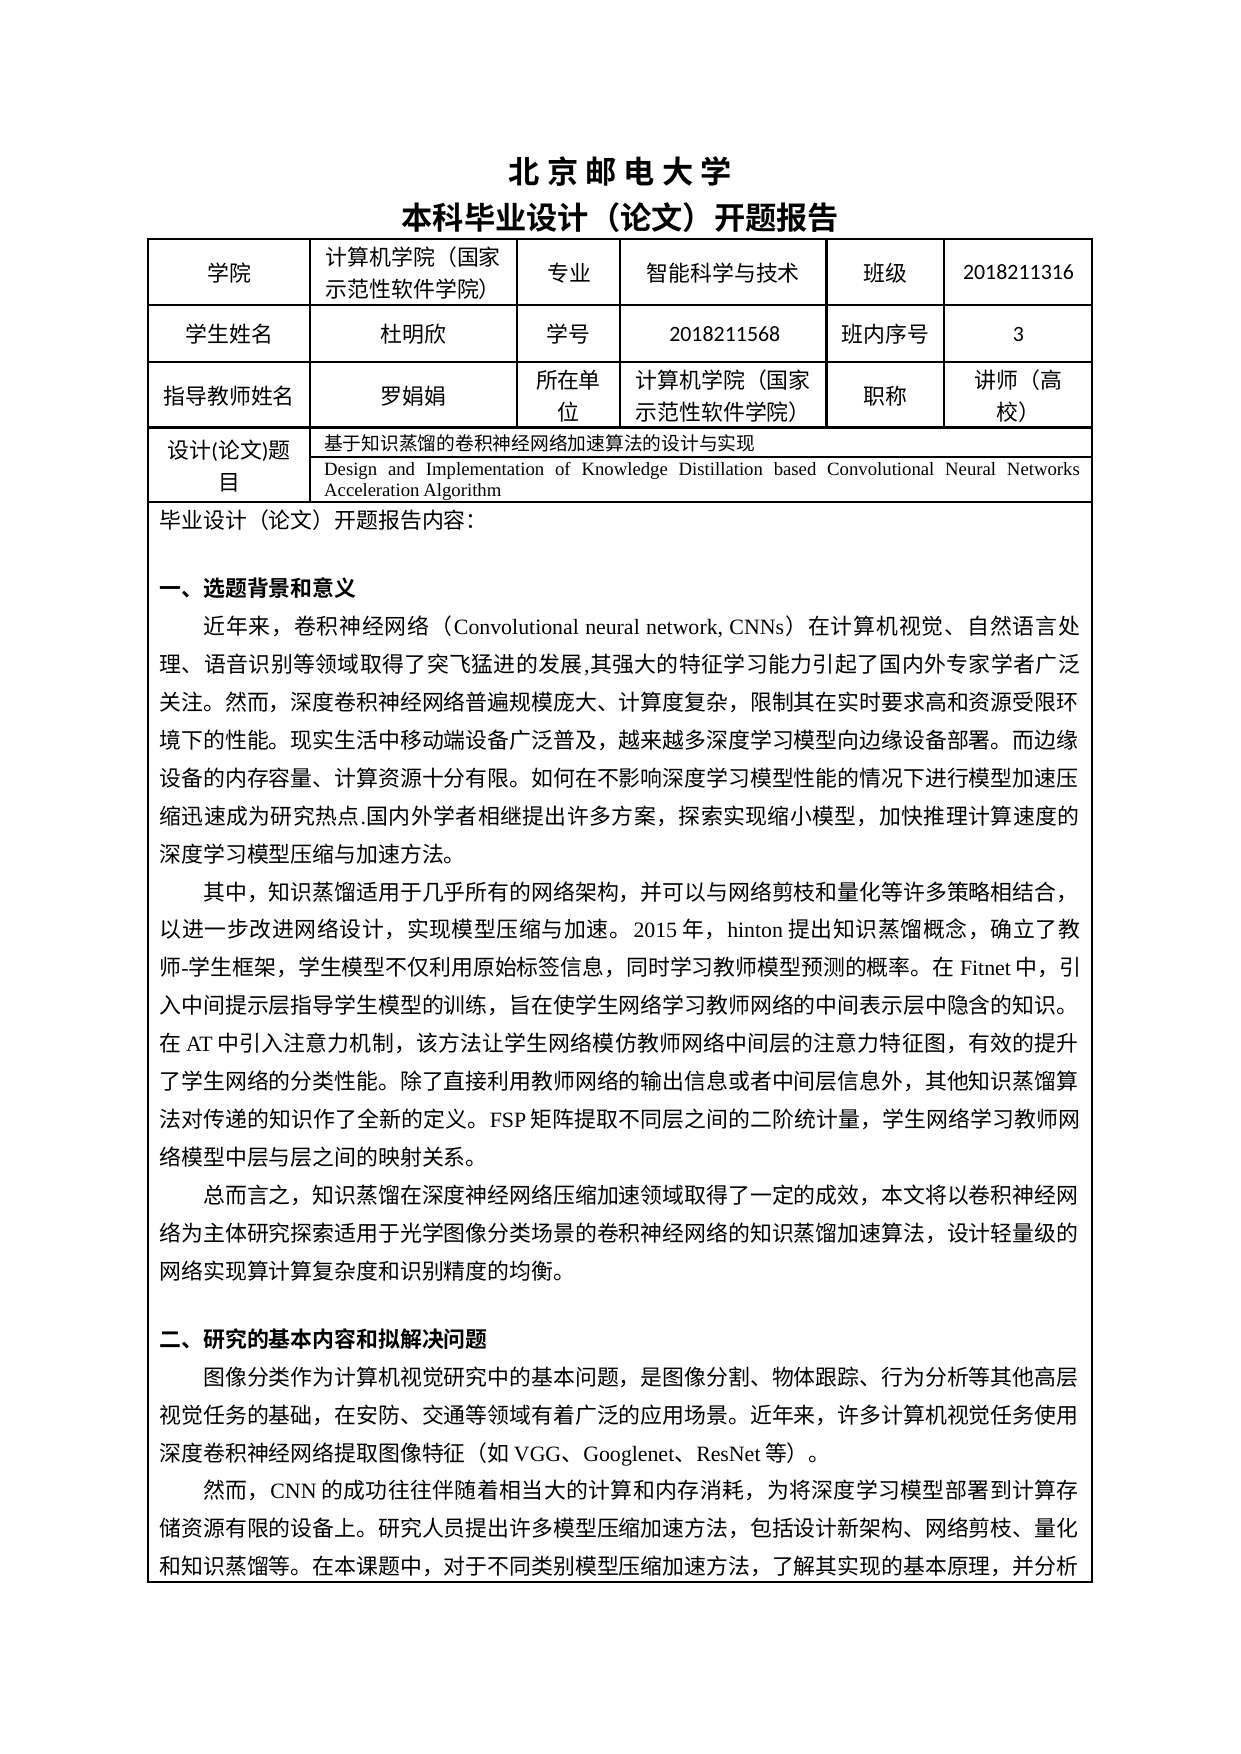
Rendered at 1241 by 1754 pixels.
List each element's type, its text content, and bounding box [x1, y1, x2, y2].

table_header 智能科学与技术 [621, 240, 825, 303]
table_header 计算机学院（国家示范性软件学院） [311, 240, 516, 303]
table_cell 学生姓名 [149, 306, 309, 361]
table_cell 学号 [518, 306, 619, 361]
table_cell 讲师（高校） [945, 363, 1091, 426]
table_cell 杜明欣 [311, 306, 516, 361]
table_cell 所在单位 [518, 363, 619, 426]
table_cell 计算机学院（国家示范性软件学院） [621, 363, 825, 426]
table_header 班级 [828, 240, 943, 303]
table_header 2018211316 [945, 240, 1091, 303]
table_cell Design and Implementation of Knowledge Distillation based Convolutional Neural Networks Acceleration Algorithm [311, 458, 1091, 501]
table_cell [149, 503, 1091, 1581]
table_header 学院 [149, 240, 309, 303]
table_cell 设计(论文)题目 [149, 429, 309, 501]
text 本科毕业设计（论文）开题报告 [148, 193, 1092, 238]
table_cell 职称 [828, 363, 943, 426]
table_cell 班内序号 [828, 306, 943, 361]
table_cell 3 [945, 306, 1091, 361]
table_cell 指导教师姓名 [149, 363, 309, 426]
table_cell 罗娟娟 [311, 363, 516, 426]
table_cell 基于知识蒸馏的卷积神经网络加速算法的设计与实现 [311, 429, 1091, 456]
table_cell 2018211568 [621, 306, 825, 361]
table_header 专业 [518, 240, 619, 303]
text 北 京 邮 电 大 学 [148, 148, 1092, 193]
